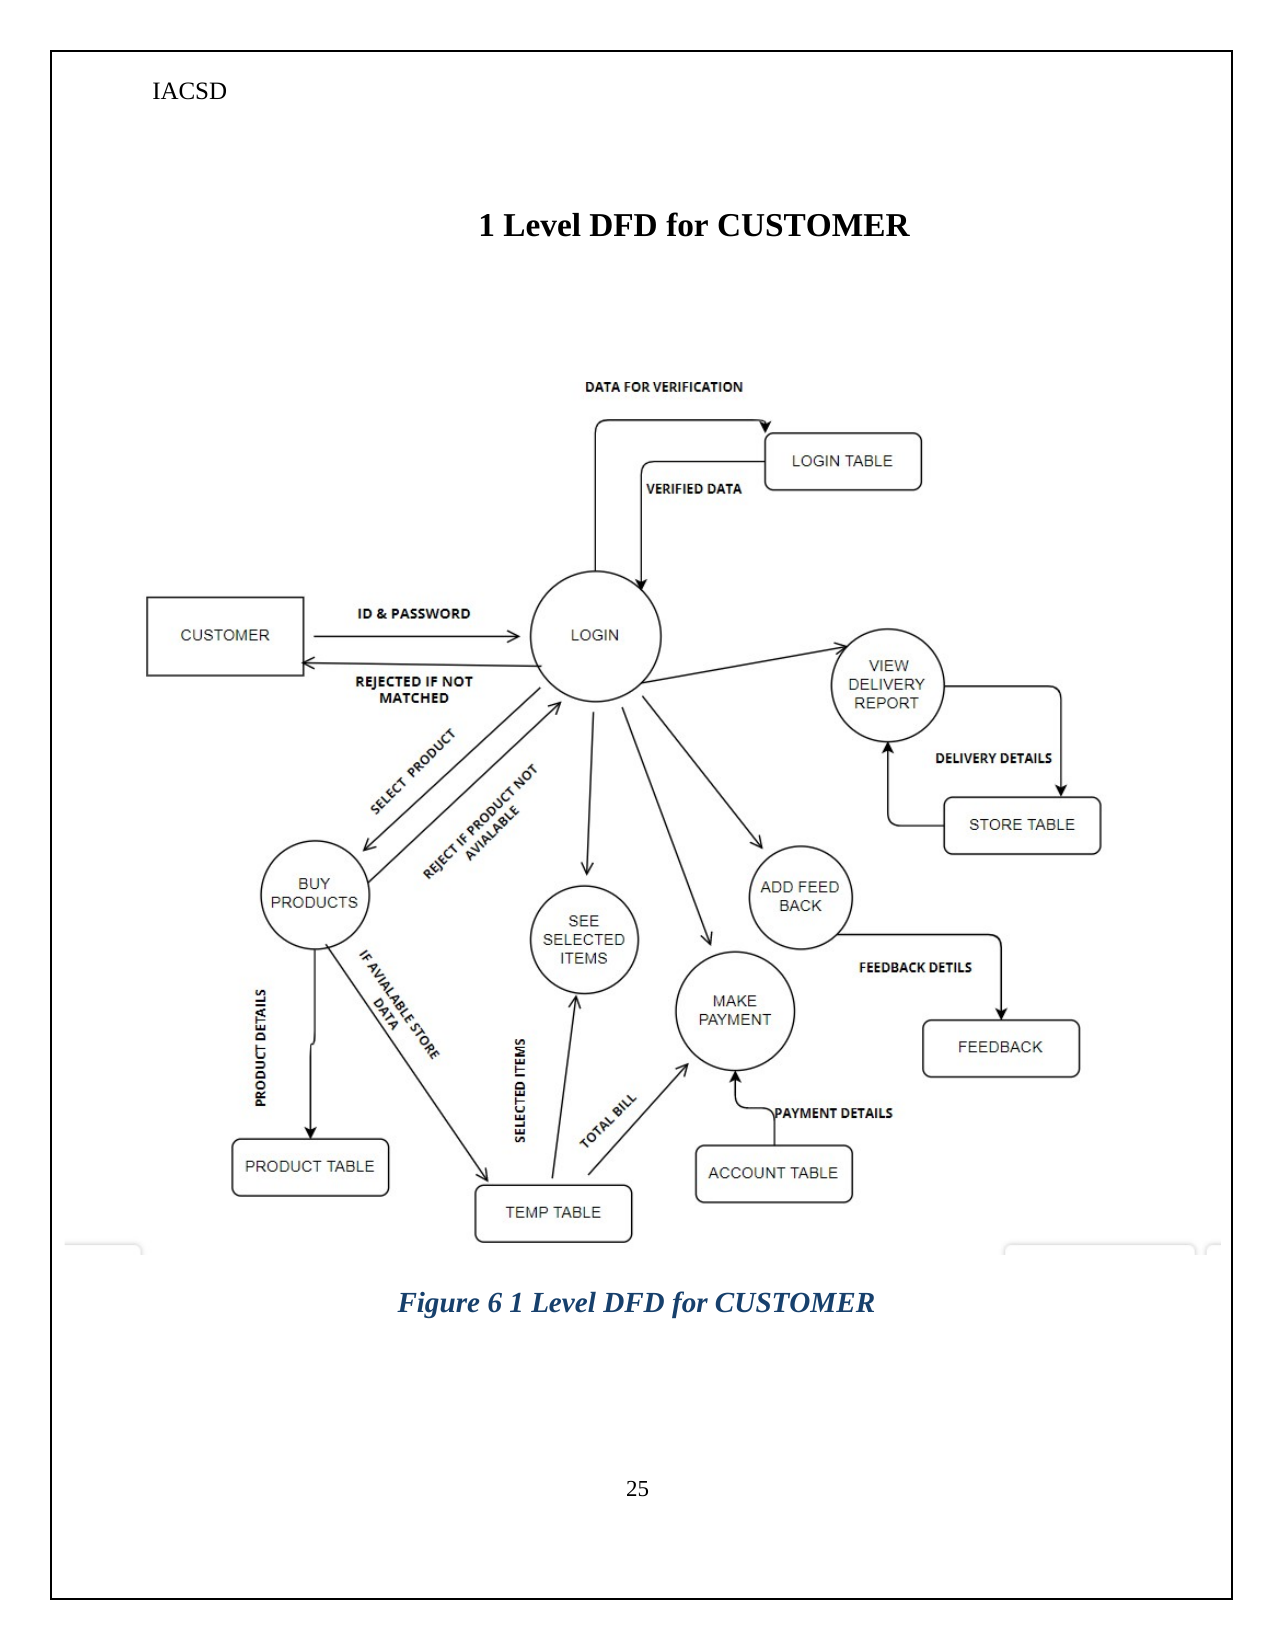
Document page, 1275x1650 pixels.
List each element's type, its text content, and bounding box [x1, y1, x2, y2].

picture [64, 382, 1221, 1255]
text Figure 6 1 Level DFD for CUSTOMER [218, 1255, 1057, 1318]
subtitle 1 Level DFD for CUSTOMER [478, 205, 1231, 243]
